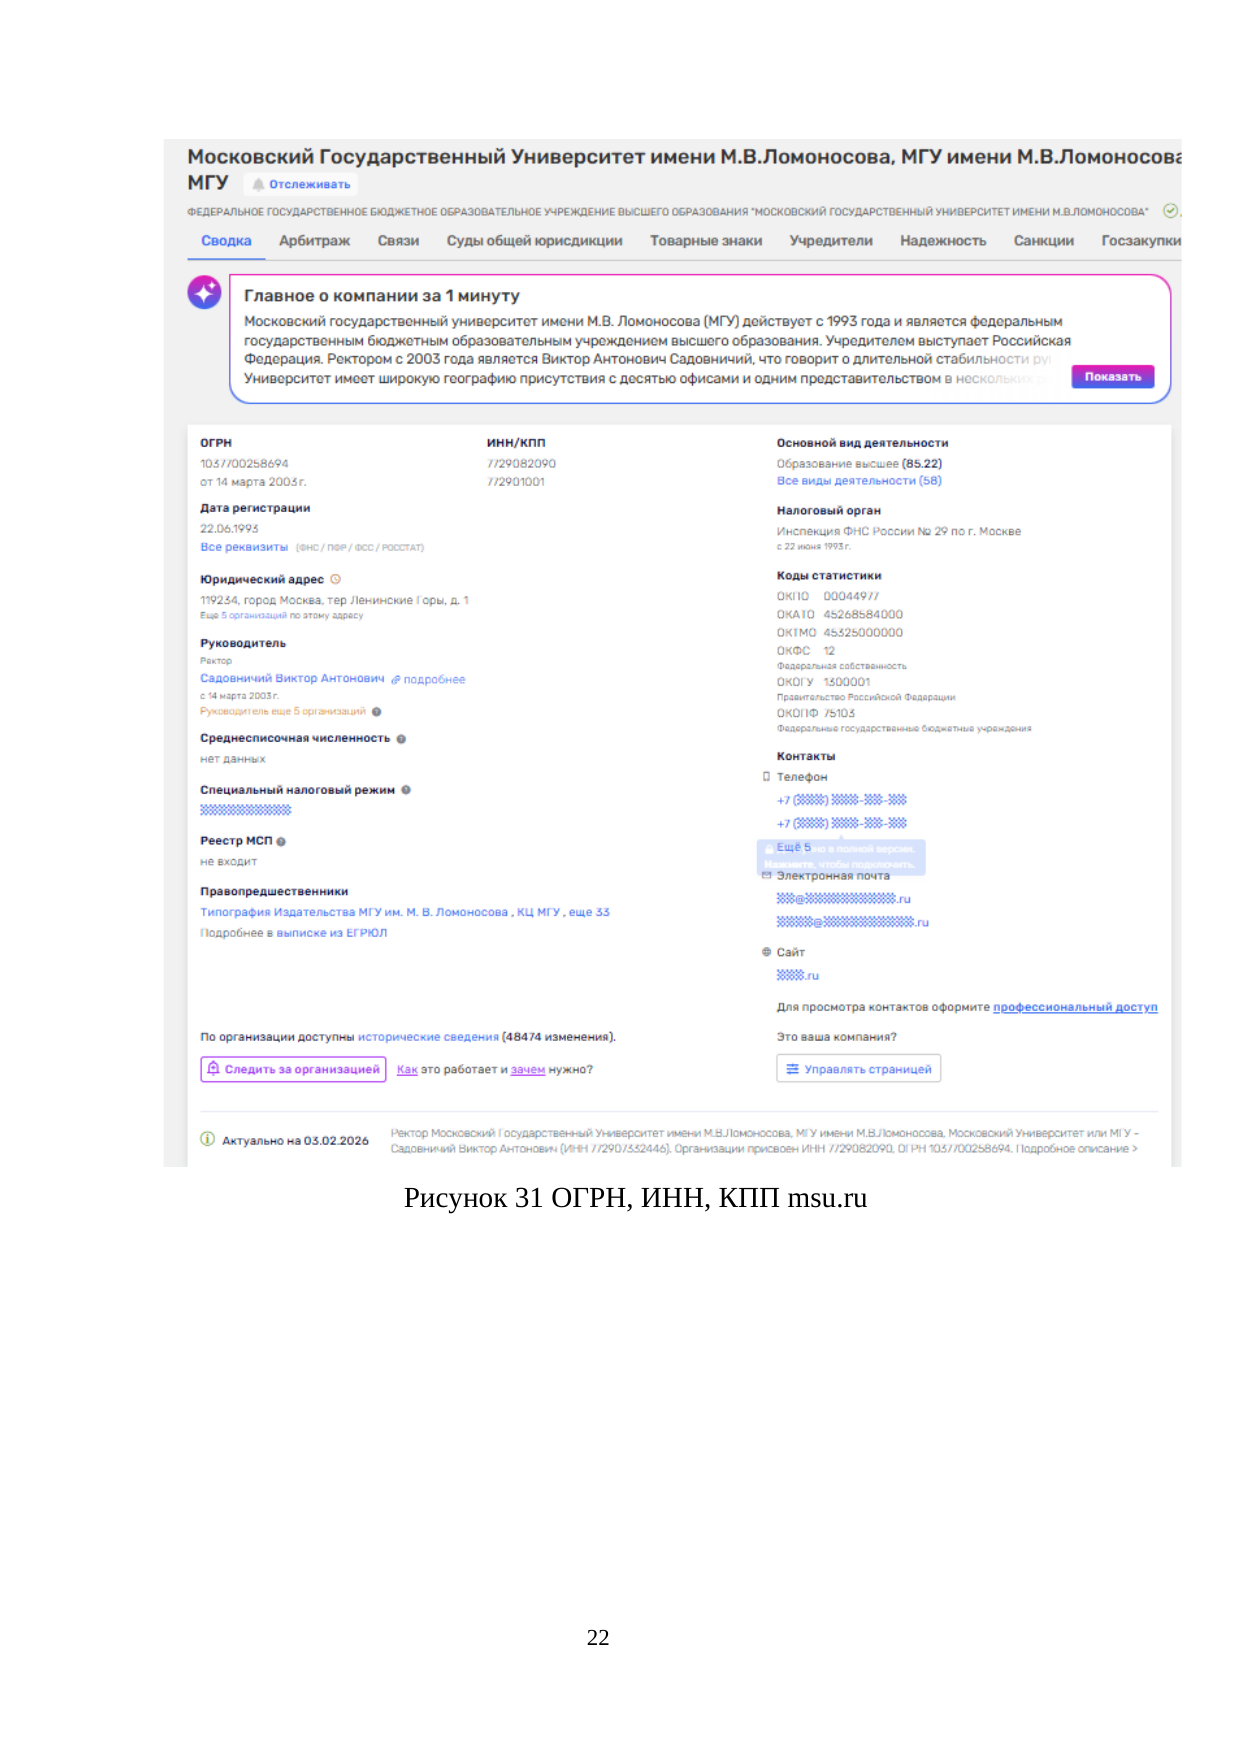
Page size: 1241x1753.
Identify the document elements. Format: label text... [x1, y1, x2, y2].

picture [163, 139, 1182, 1167]
text Рисунок 31 ОГРН, ИНН, КПП msu.ru [88, 1180, 1107, 1213]
